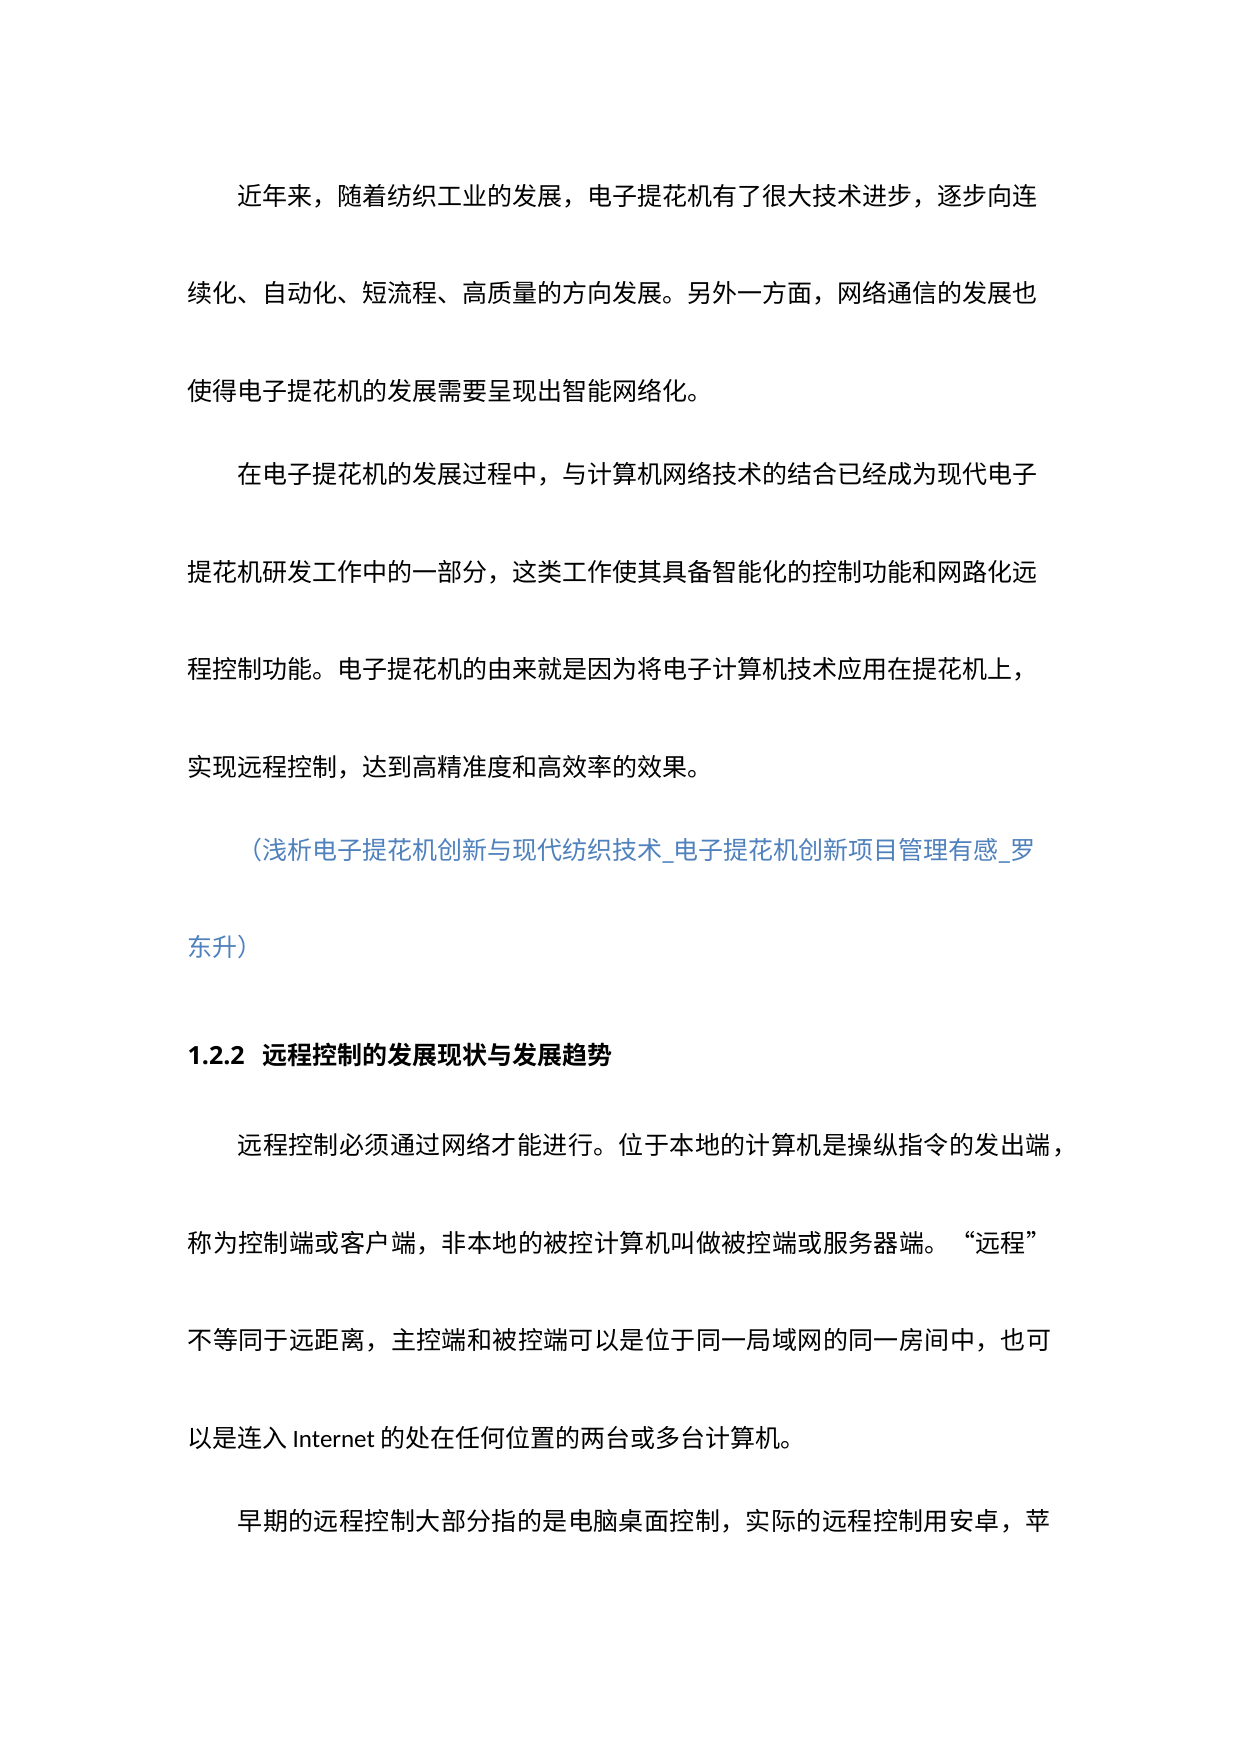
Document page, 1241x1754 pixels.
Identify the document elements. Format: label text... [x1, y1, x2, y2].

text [187, 1487, 1053, 1552]
text 在电子提花机的发展过程中，与计算机网络技术的结合已经成为现代电子提花机研发工作中的一部分，这类工作使其具备智能化的控制功能和网路化远程控制功能。电子提花机的由来就是因为将电子计算机技术应用在提花机上，实现远程控制，达到高精准度和高效率的效果。 [187, 440, 1053, 798]
text 远程控制必须通过网络才能进行。位于本地的计算机是操纵指令的发出端，称为控制端或客户端，非本地的被控计算机叫做被控端或服务器端。“远程”不等同于远距离，主控端和被控端可以是位于同一局域网的同一房间中，也可以是连入Internet的处在任何位置的两台或多台计算机。 [187, 1111, 1053, 1469]
text 近年来，随着纺织工业的发展，电子提花机有了很大技术进步，逐步向连续化、自动化、短流程、高质量的方向发展。另外一方面，网络通信的发展也使得电子提花机的发展需要呈现出智能网络化。 [187, 162, 1053, 422]
list 远程控制的发展现状与发展趋势 [187, 1021, 1053, 1086]
text （浅析电子提花机创新与现代纺织技术_电子提花机创新项目管理有感_罗东升） [187, 816, 1053, 978]
